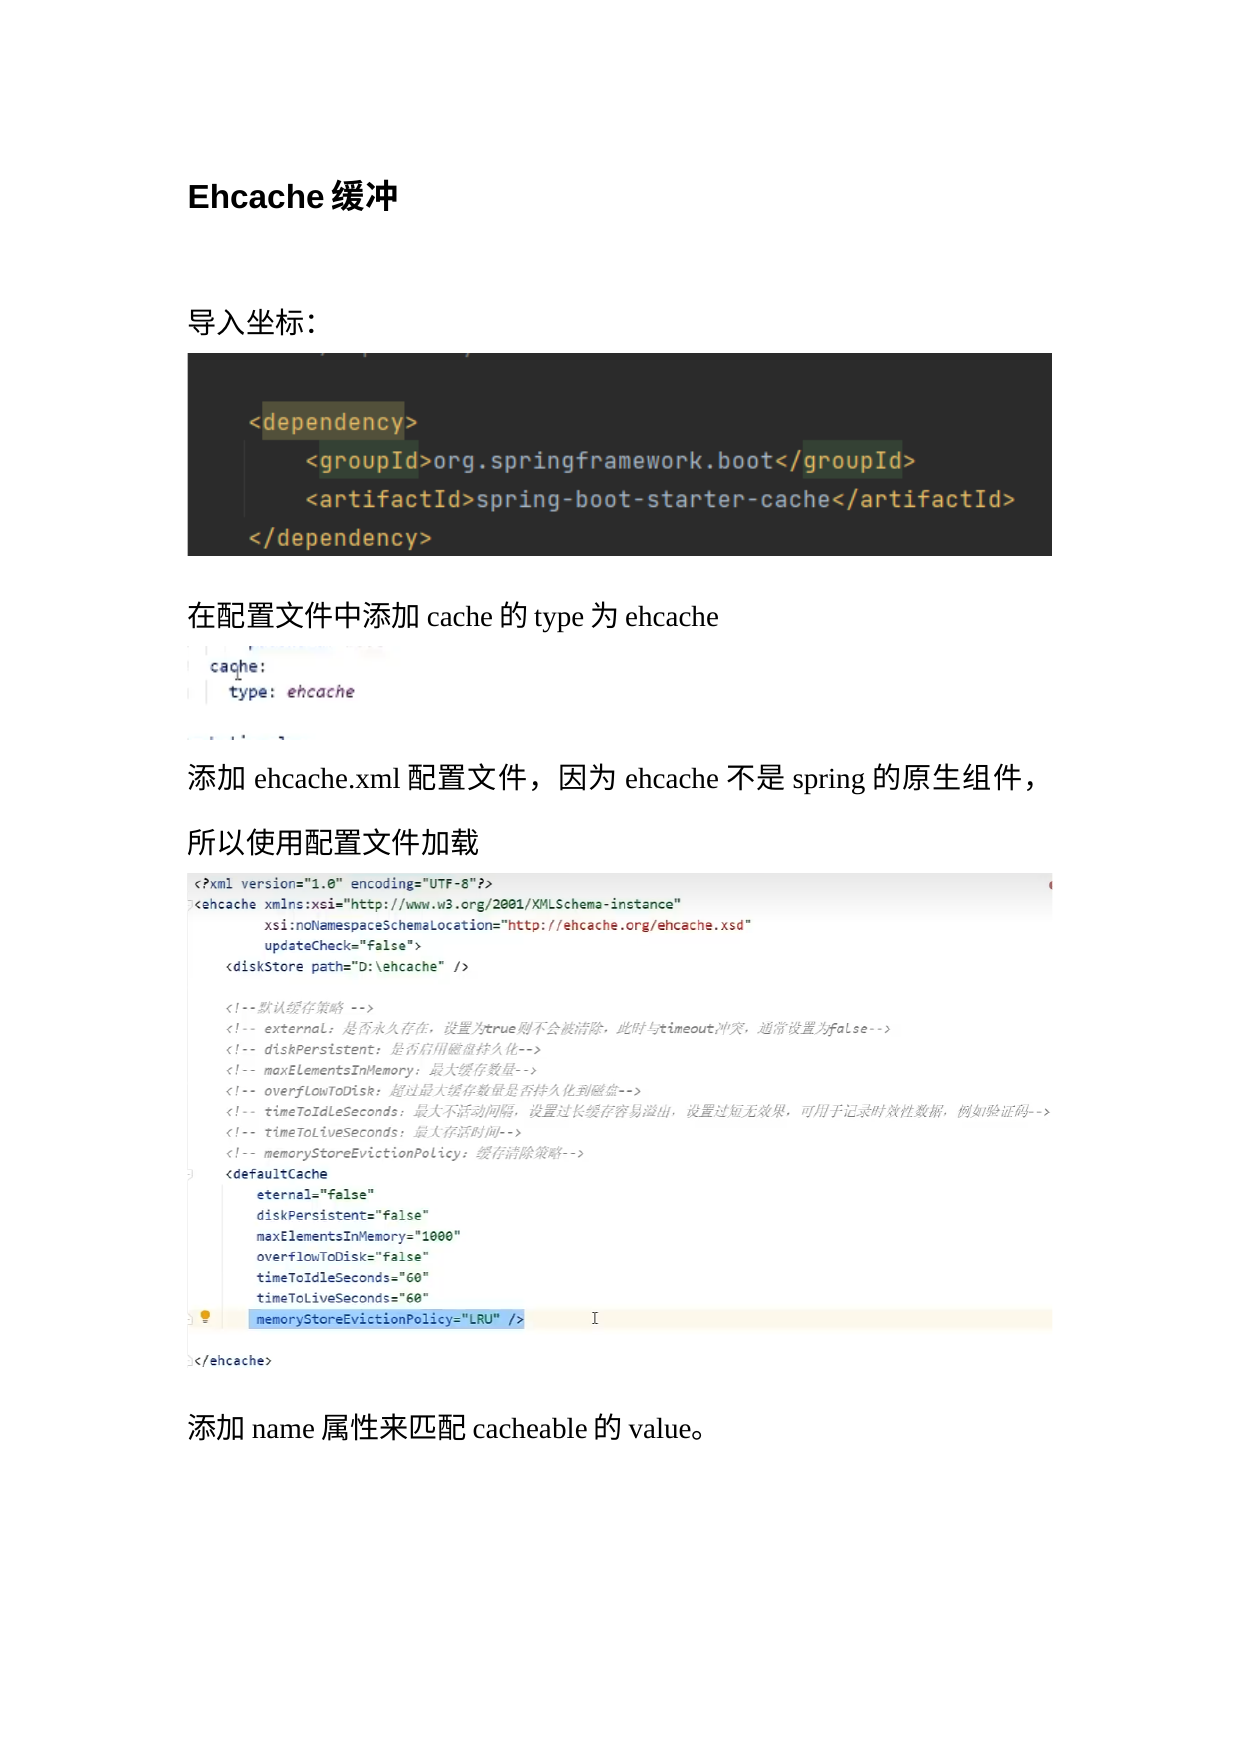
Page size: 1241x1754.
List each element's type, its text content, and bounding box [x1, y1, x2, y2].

text 添加ehcache.xml配置文件，因为ehcache不是spring的原生组件，所以使用配置文件加载 [187, 744, 1053, 873]
subtitle Ehcache缓冲 [187, 162, 1053, 227]
picture [187, 646, 447, 740]
text 添加name属性来匹配cacheable的value。 [187, 1394, 1053, 1459]
picture [187, 873, 1053, 1368]
picture [187, 353, 1052, 556]
text 导入坐标： [187, 289, 1053, 354]
text 在配置文件中添加cache的type为ehcache [187, 581, 1053, 646]
